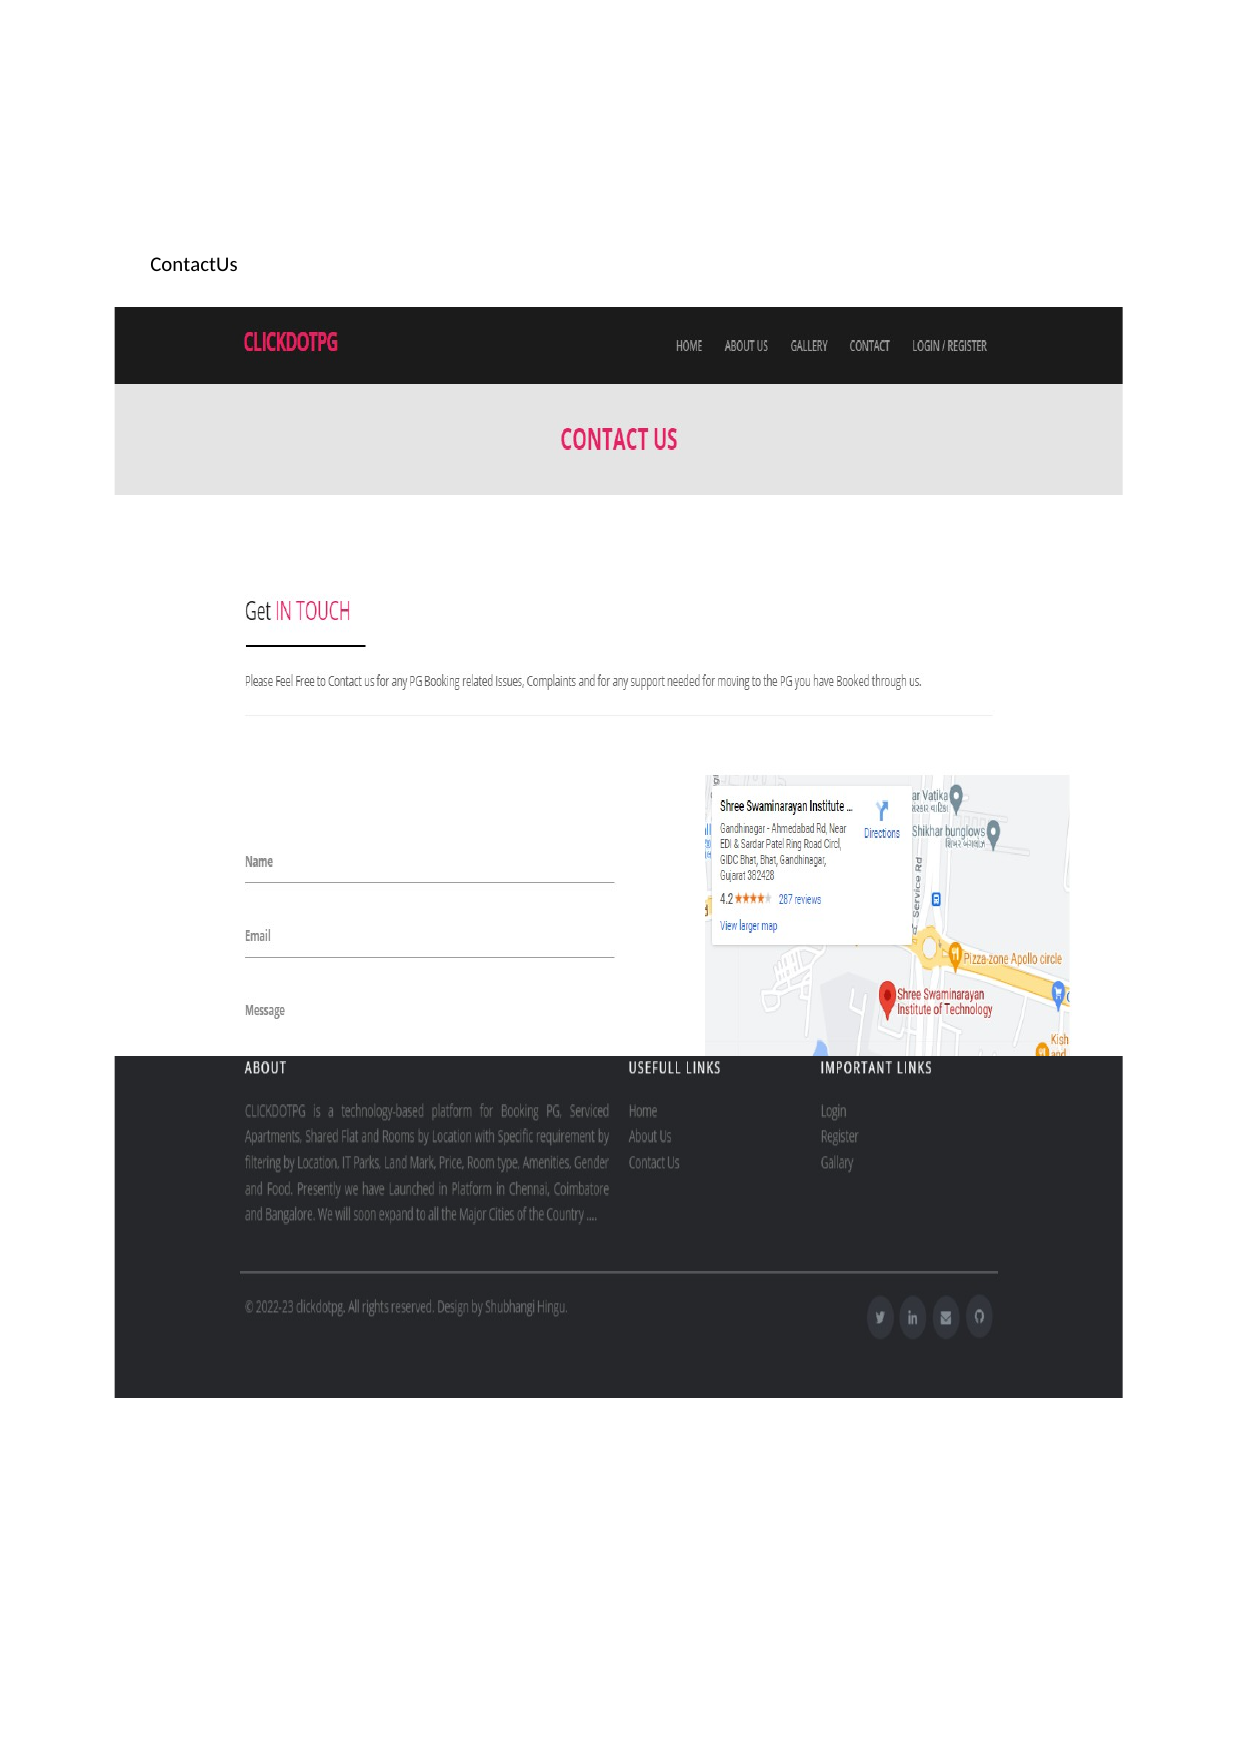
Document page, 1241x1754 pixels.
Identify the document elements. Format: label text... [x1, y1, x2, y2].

text ContactUs [150, 252, 1240, 277]
picture [114, 307, 1123, 1398]
